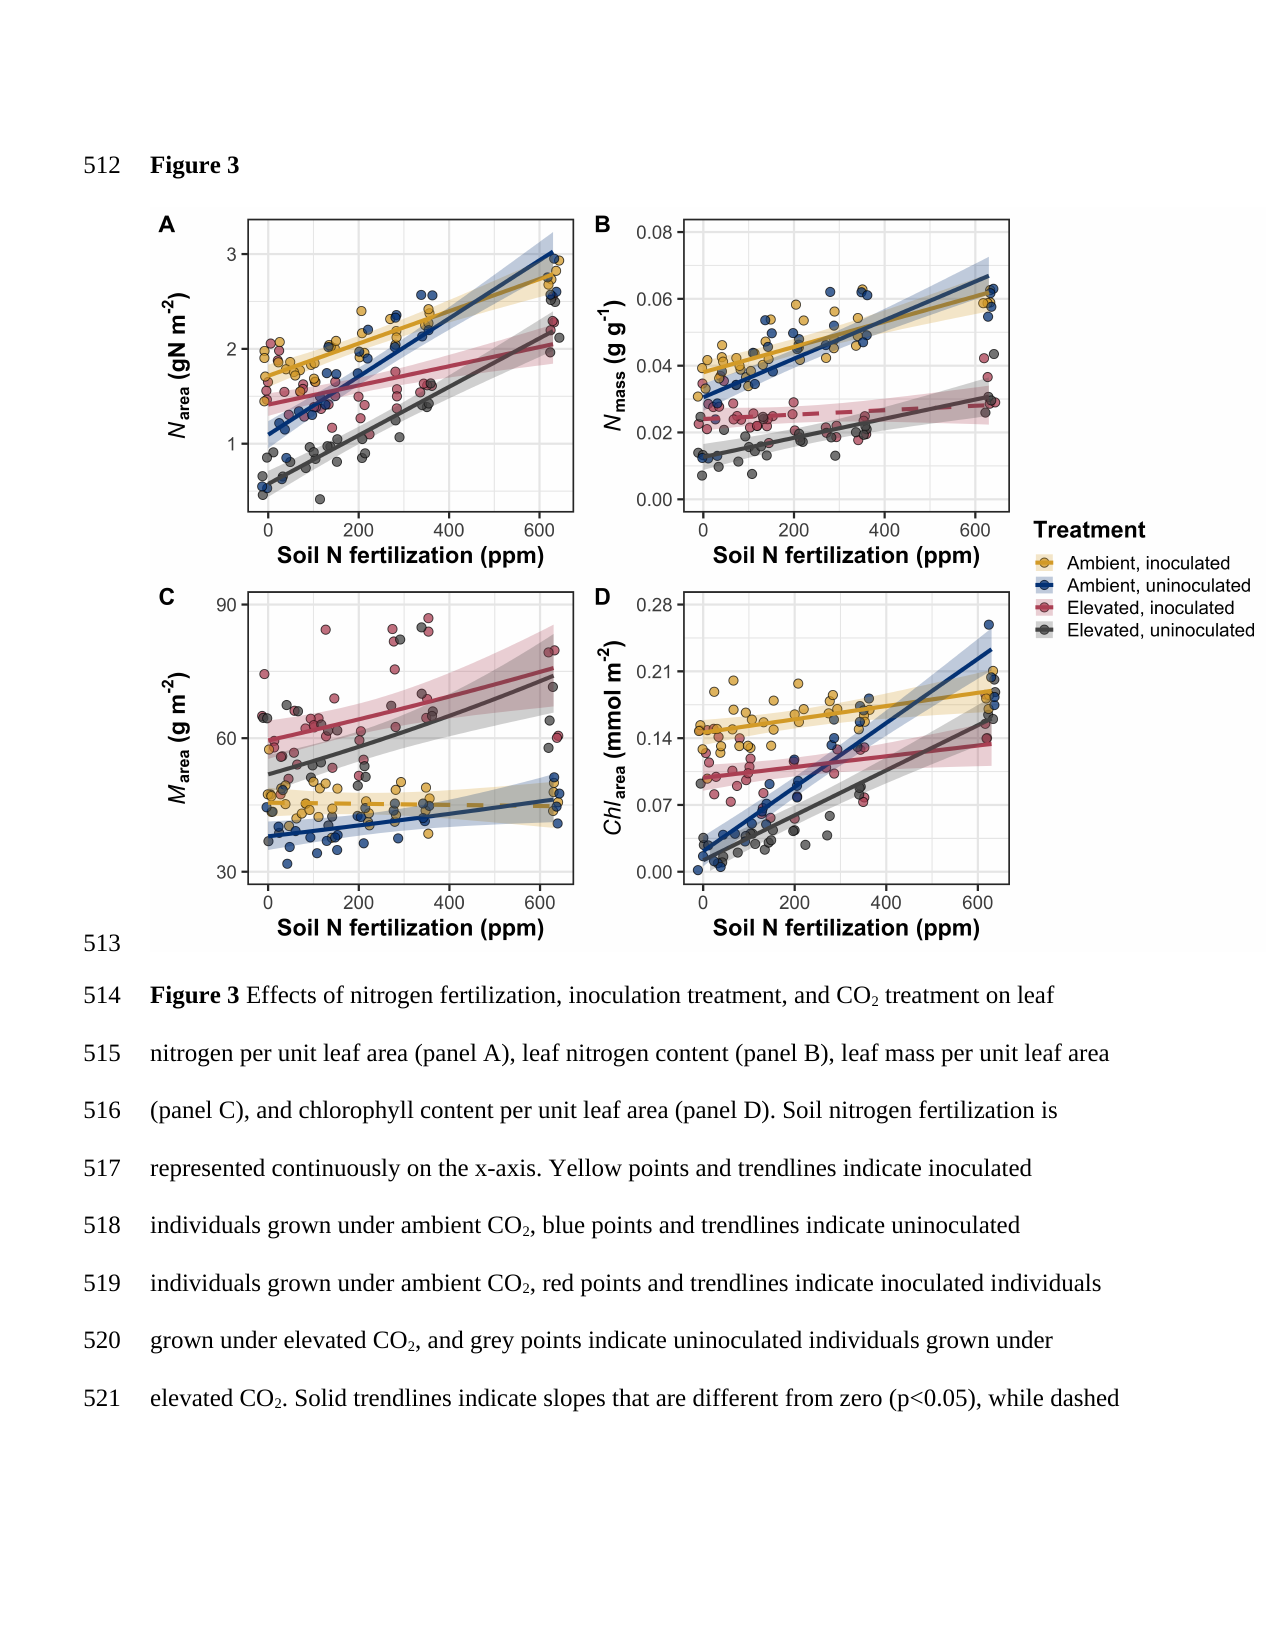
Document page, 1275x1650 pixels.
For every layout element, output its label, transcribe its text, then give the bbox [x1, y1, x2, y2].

text Figure 3 [150, 150, 1125, 179]
picture [150, 207, 1267, 952]
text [150, 980, 1125, 1412]
